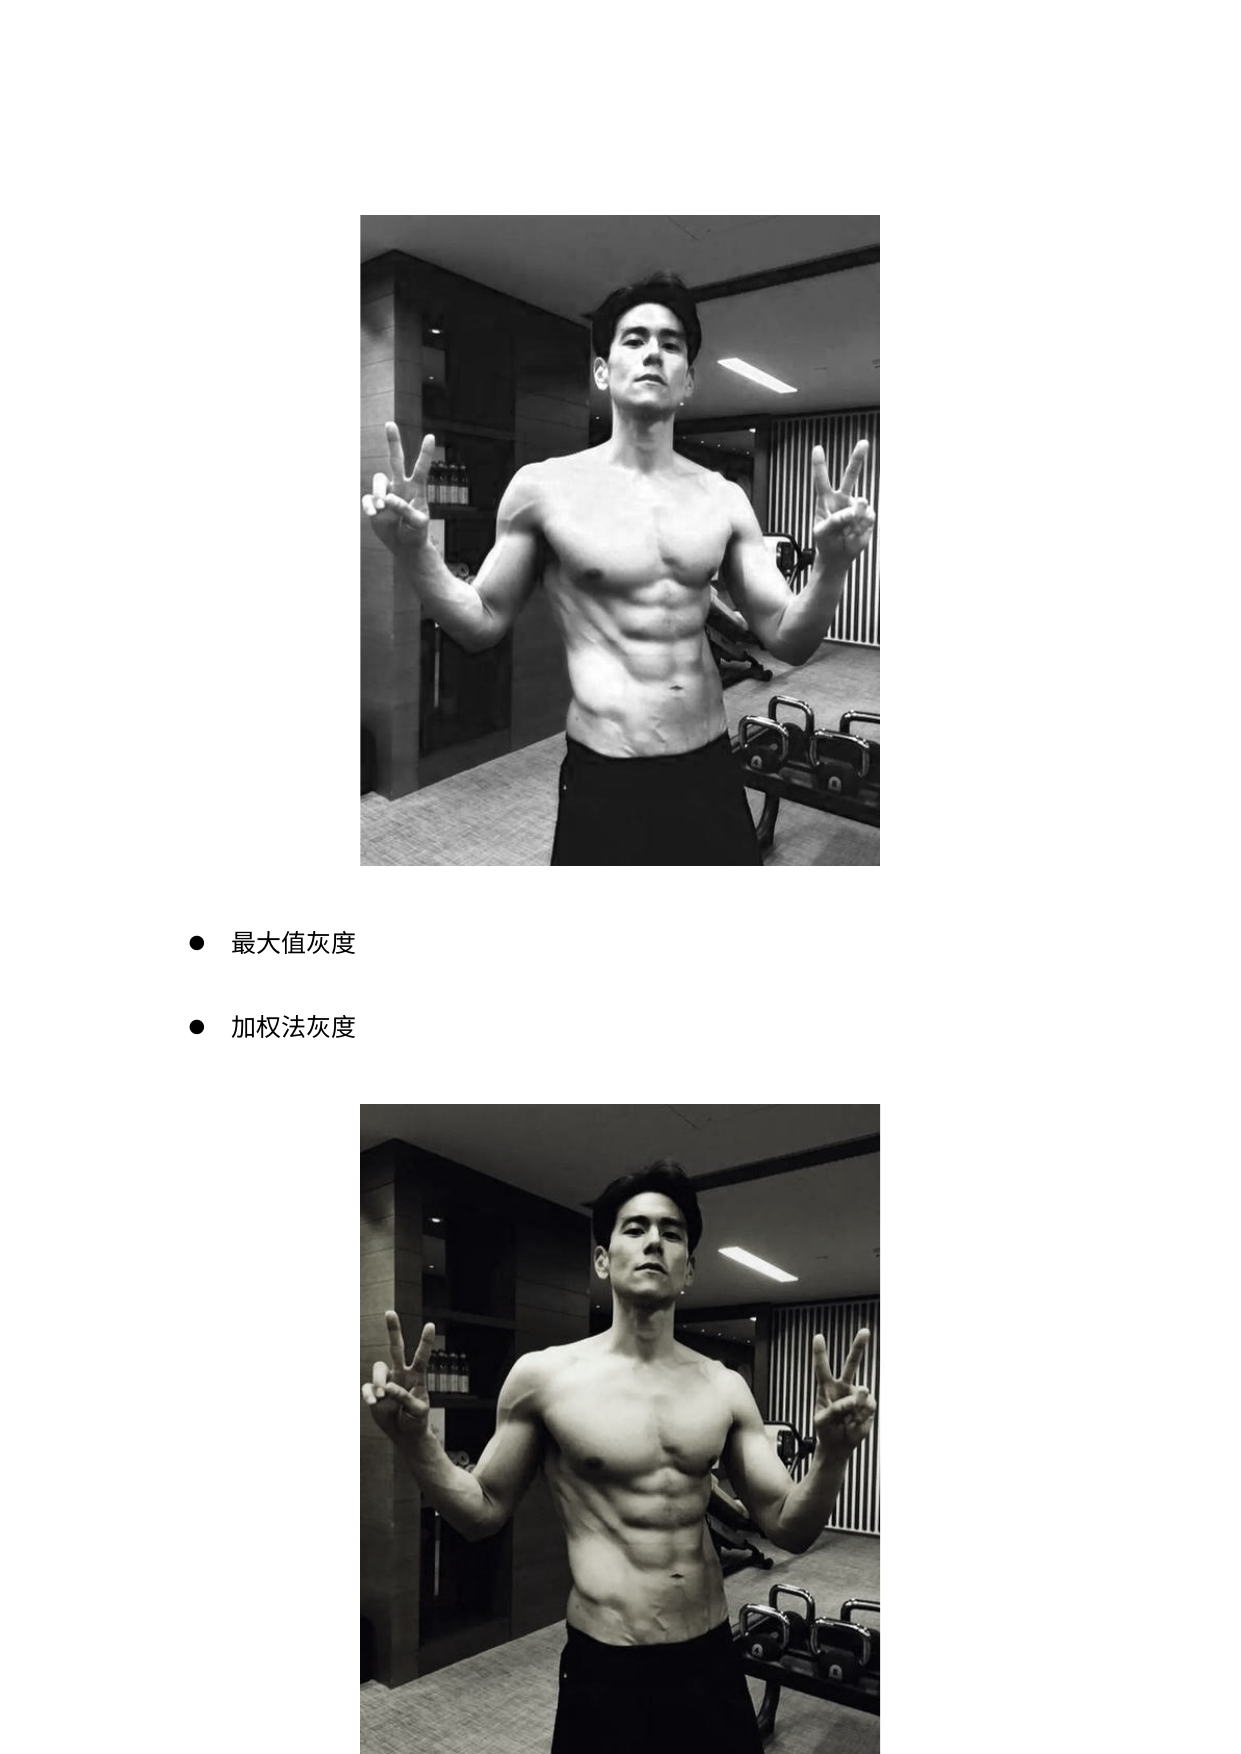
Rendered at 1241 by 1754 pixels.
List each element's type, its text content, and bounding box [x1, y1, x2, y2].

list 加权法灰度 [187, 993, 1053, 1058]
picture [360, 1104, 880, 1754]
picture [360, 215, 880, 866]
